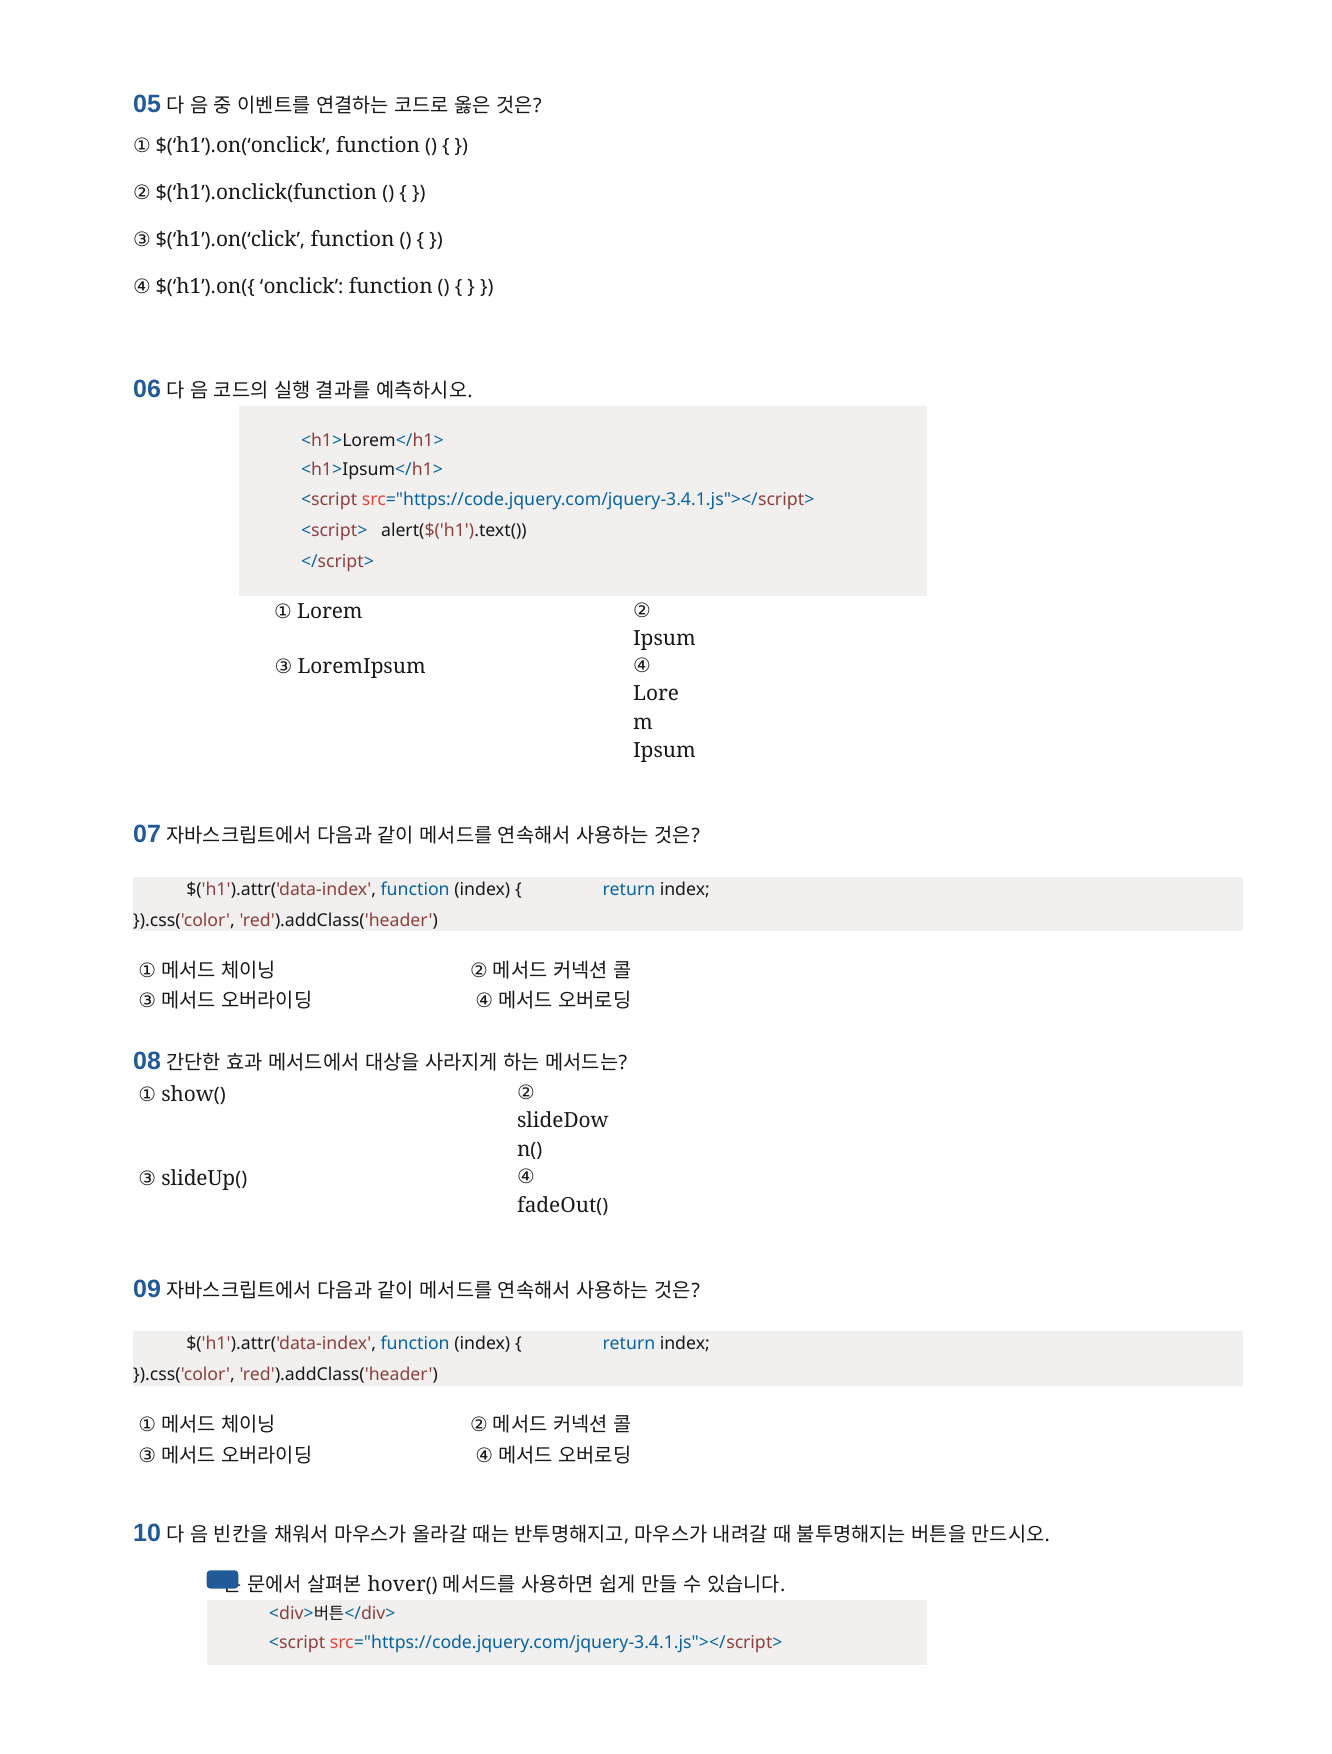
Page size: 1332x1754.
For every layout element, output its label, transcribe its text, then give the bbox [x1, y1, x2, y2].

text $('h1').attr('data-index', function (index) { return index; [133, 877, 1243, 901]
list 자바스크립트에서 다음과 같이 메서드를 연속해서 사용하는 것은? [133, 819, 1243, 849]
table_header ① show() [89, 1079, 472, 1162]
table_header ② slideDown() [473, 1079, 621, 1162]
list $(‘h1’).on({ ‘onclick’: function () { } }) [133, 271, 1243, 300]
text }).css('color', 'red').addClass('header') [133, 907, 1243, 931]
table_cell ① Lorem [207, 596, 571, 651]
list 자바스크립트에서 다음과 같이 메서드를 연속해서 사용하는 것은? [133, 1274, 1243, 1303]
list 다 음 중 이벤트를 연결하는 코드로 옳은 것은? [133, 89, 1243, 118]
list 다 음 빈칸을 채워서 마우스가 올라갈 때는 반투명해지고, 마우스가 내려갈 때 불투명해지는 버튼을 만드시오. [133, 1518, 1243, 1547]
table_cell ④ fadeOut() [473, 1163, 621, 1218]
table_cell ② Ipsum [571, 596, 709, 651]
table_header ② 메서드 커넥션 콜 [335, 1409, 631, 1439]
table_cell ④ 메서드 오버로딩 [335, 1439, 631, 1470]
table_header <h1>Lorem</h1> <h1>Ipsum</h1> <script src="https://code.jquery.com/jquery-3.4.1.js"></script> <script> alert($('h1').text()) </script> [239, 406, 927, 596]
list $(‘h1’).onclick(function () { }) [133, 177, 1243, 205]
table_header ② 메서드 커넥션 콜 [335, 954, 631, 985]
list $(‘h1’).on(‘onclick’, function () { }) [133, 130, 1243, 158]
list $(‘h1’).on(‘click’, function () { }) [133, 224, 1243, 252]
list 다 음 코드의 실행 결과를 예측하시오. [133, 374, 1243, 403]
table_header ① 메서드 체이닝 [89, 954, 335, 985]
list 간단한 효과 메서드에서 대상을 사라지게 하는 메서드는? [133, 1046, 1243, 1076]
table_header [207, 1600, 927, 1665]
text Hint 본 문에서 살펴본 hover() 메서드를 사용하면 쉽게 만들 수 있습니다. [133, 1568, 1243, 1598]
text $('h1').attr('data-index', function (index) { return index; [133, 1331, 1243, 1355]
table_cell ③ 메서드 오버라이딩 [89, 985, 335, 1016]
table_cell ③ LoremIpsum [207, 651, 571, 764]
table_header ① 메서드 체이닝 [89, 1409, 335, 1439]
text }).css('color', 'red').addClass('header') [133, 1361, 1243, 1386]
table_cell ③ slideUp() [89, 1163, 472, 1218]
table_cell ③ 메서드 오버라이딩 [89, 1439, 335, 1470]
table_cell ④ Lorem Ipsum [571, 651, 709, 764]
table_cell ④ 메서드 오버로딩 [335, 985, 631, 1016]
